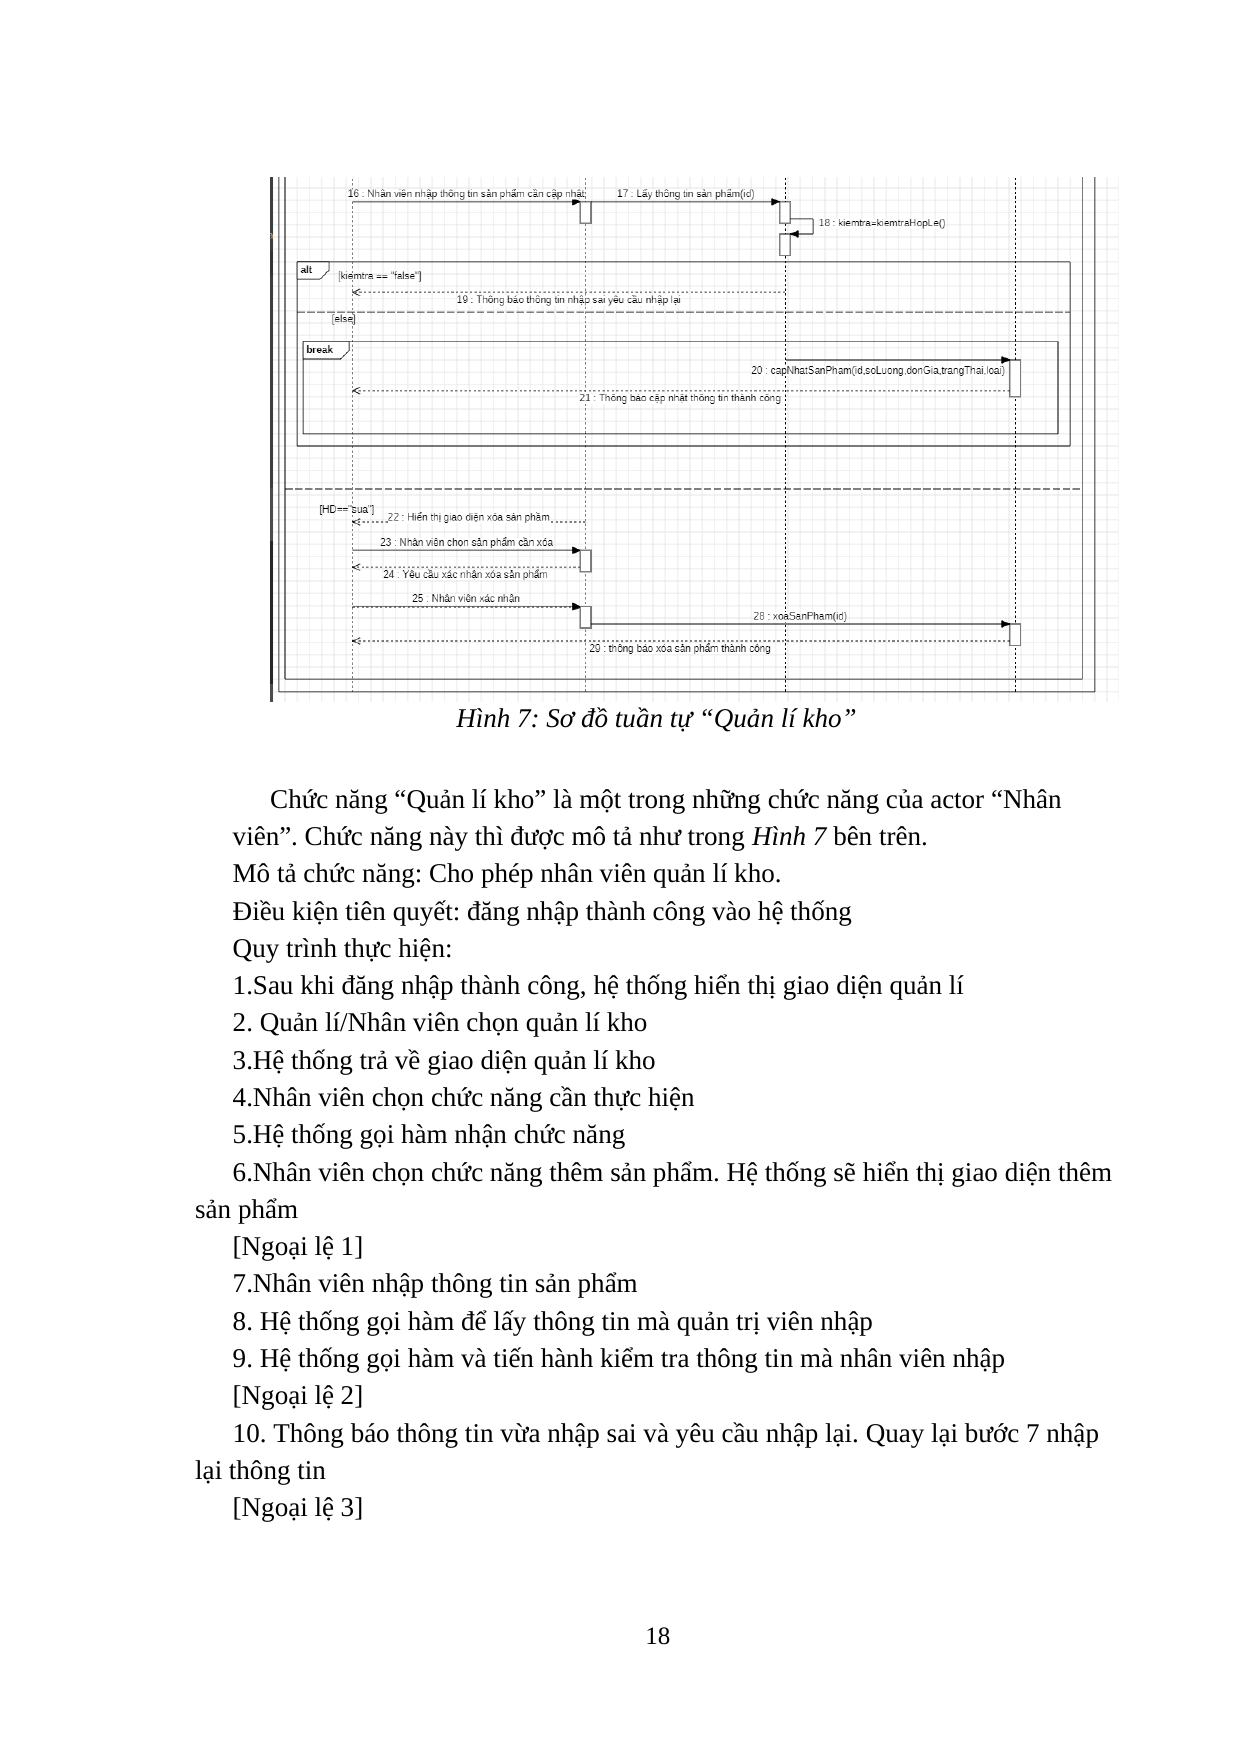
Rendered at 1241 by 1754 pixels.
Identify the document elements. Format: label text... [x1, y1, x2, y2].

text [Ngoại lệ 2] [195, 1379, 1120, 1411]
text Chức năng “Quản lí kho” là một trong những chức năng của actor “Nhân viên”. Chức năng này thì được mô tả như trong Hình 7 bên trên. [232, 783, 1120, 851]
picture [270, 177, 1119, 702]
text Điều kiện tiên quyết: đăng nhập thành công vào hệ thống [195, 894, 1120, 926]
text Mô tả chức năng: Cho phép nhân viên quản lí kho. [195, 857, 1120, 888]
text 6.Nhân viên chọn chức năng thêm sản phẩm. Hệ thống sẽ hiển thị giao diện thêm sản phẩm [195, 1156, 1120, 1224]
text 1.Sau khi đăng nhập thành công, hệ thống hiển thị giao diện quản lí [195, 969, 1120, 1000]
text 8. Hệ thống gọi hàm để lấy thông tin mà quản trị viên nhập [195, 1305, 1120, 1336]
text [Ngoại lệ 1] [195, 1230, 1120, 1261]
text 9. Hệ thống gọi hàm và tiến hành kiểm tra thông tin mà nhân viên nhập [195, 1342, 1120, 1373]
text 7.Nhân viên nhập thông tin sản phẩm [195, 1267, 1120, 1299]
text Hình 7: Sơ đồ tuần tự “Quản lí kho” [195, 702, 1120, 733]
text 10. Thông báo thông tin vừa nhập sai và yêu cầu nhập lại. Quay lại bước 7 nhập lại thông tin [195, 1417, 1120, 1485]
text [Ngoại lệ 3] [195, 1491, 1120, 1522]
text 5.Hệ thống gọi hàm nhận chức năng [195, 1118, 1120, 1149]
text 4.Nhân viên chọn chức năng cần thực hiện [195, 1081, 1120, 1112]
text Quy trình thực hiện: [195, 932, 1120, 963]
text 3.Hệ thống trả về giao diện quản lí kho [195, 1044, 1120, 1075]
text 2. Quản lí/Nhân viên chọn quản lí kho [195, 1006, 1120, 1038]
